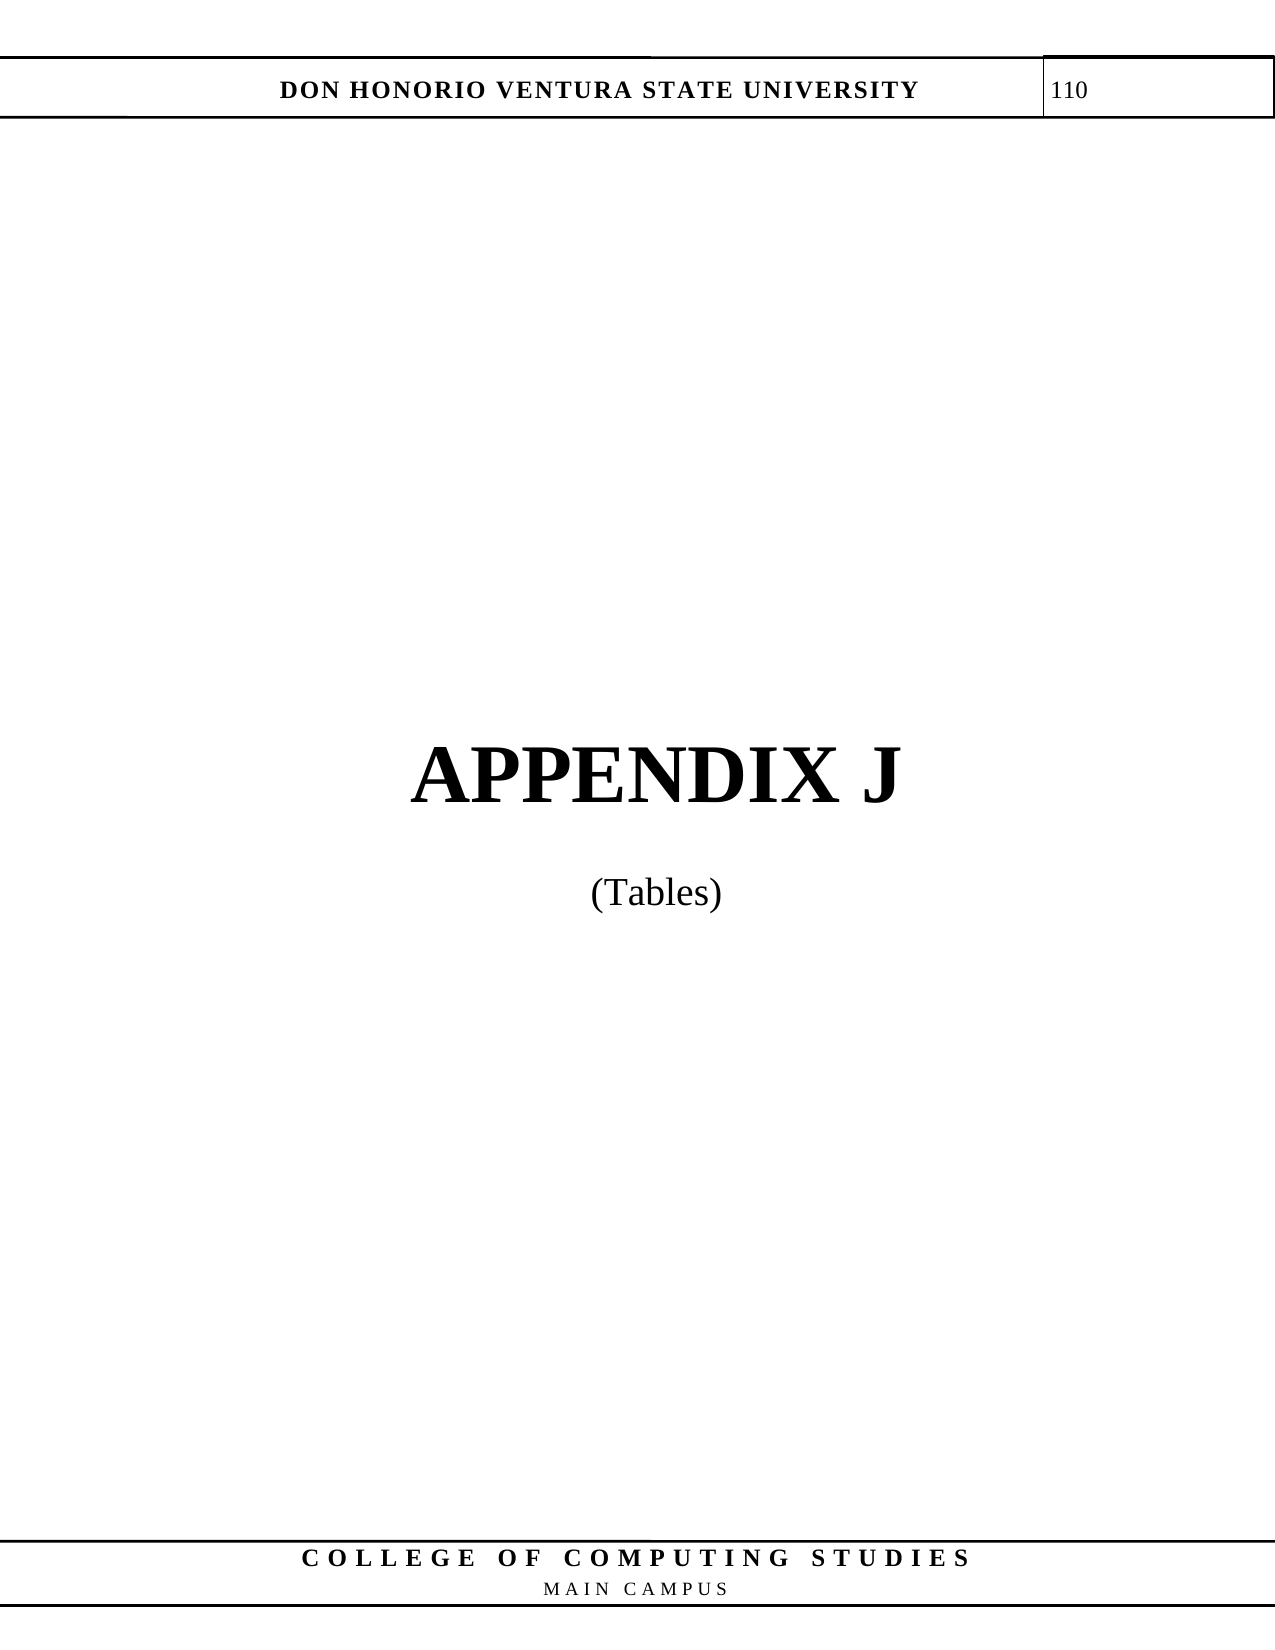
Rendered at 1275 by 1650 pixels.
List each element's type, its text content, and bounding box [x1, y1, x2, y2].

text APPENDIX J [225, 725, 1087, 821]
text (Tables) [225, 869, 1087, 914]
